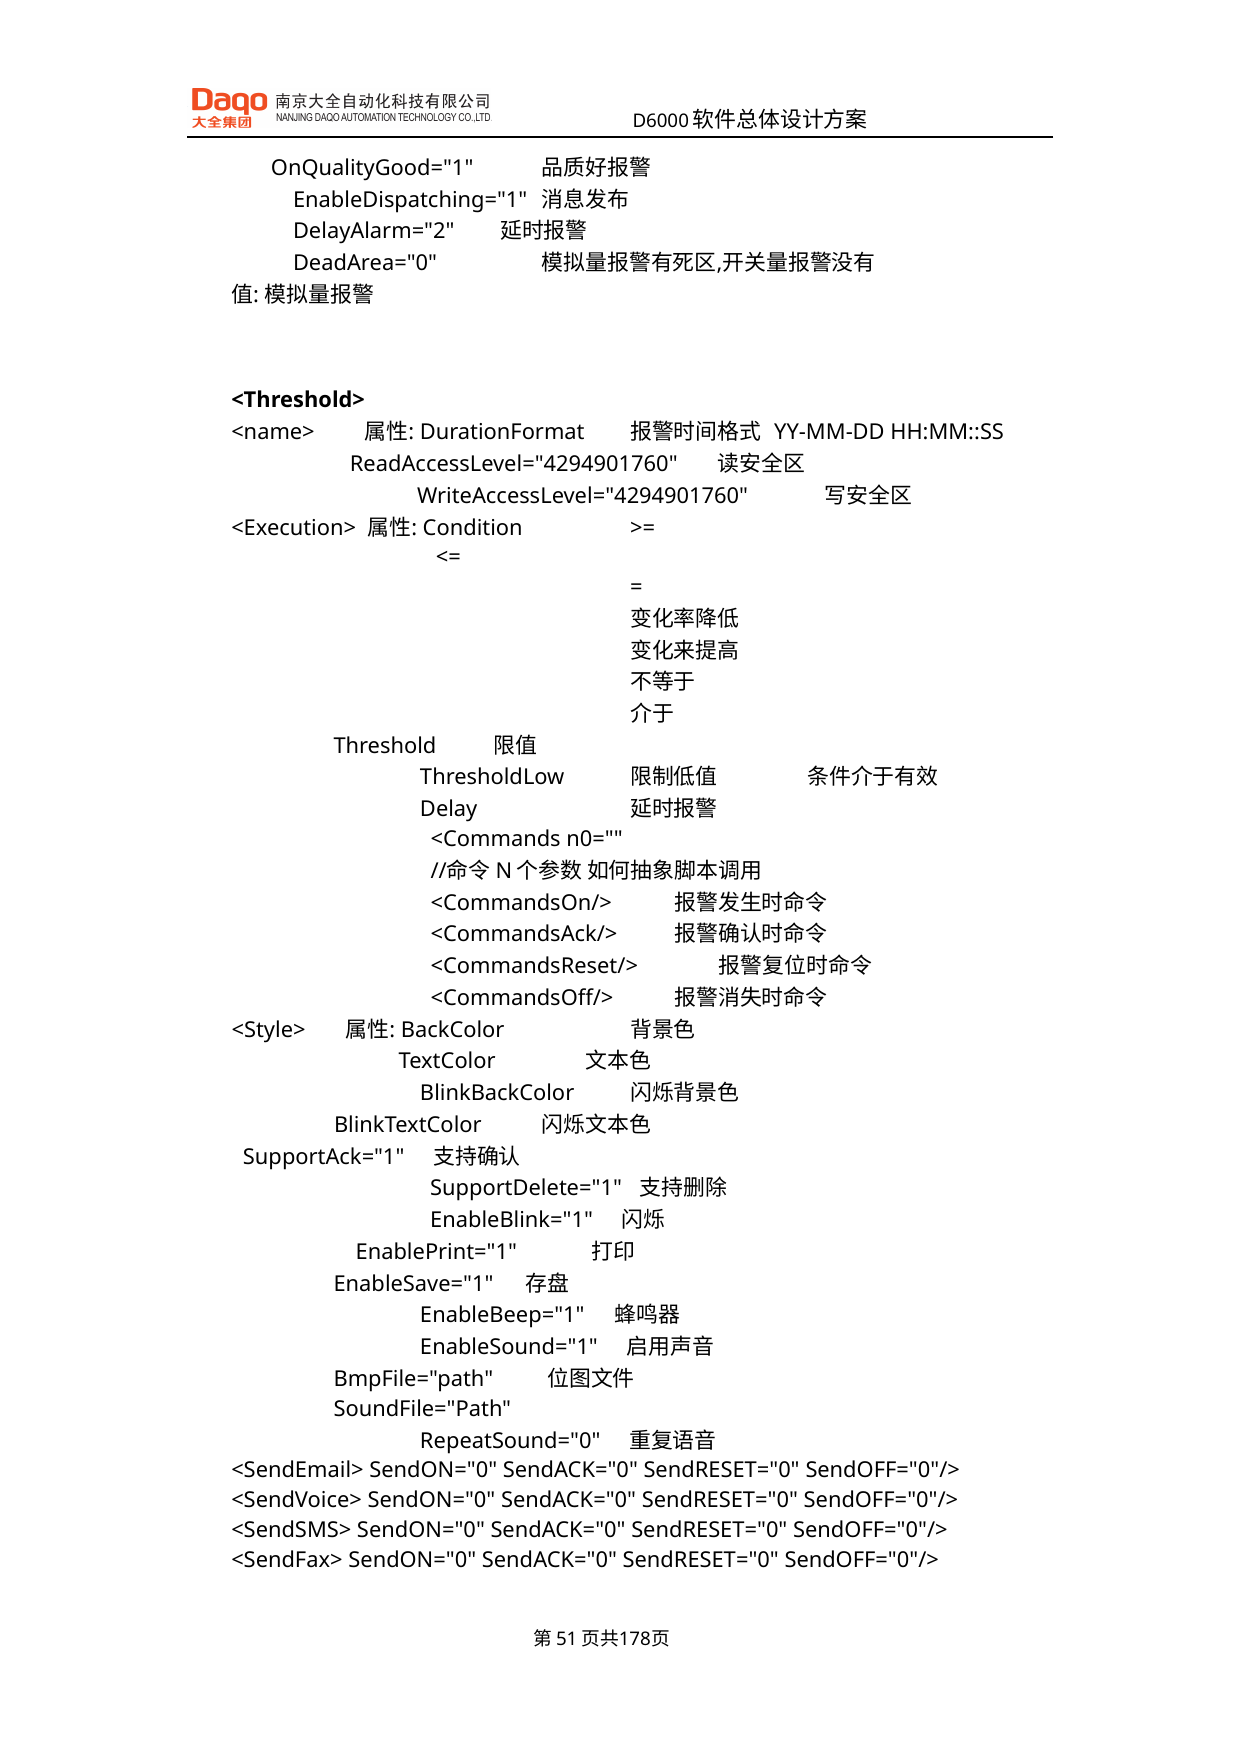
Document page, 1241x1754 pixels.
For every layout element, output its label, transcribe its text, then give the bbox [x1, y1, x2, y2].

text <Execution> 属性: Condition >= [187, 509, 1053, 541]
text DelayAlarm="2" 延时报警 [187, 213, 1053, 245]
text ReadAccessLevel="4294901760" 读安全区 [187, 446, 1053, 478]
text <CommandsOn/> 报警发生时命令 [408, 884, 1053, 916]
text EnableSave="1" 存盘 [187, 1266, 1053, 1297]
text SoundFile="Path" [187, 1393, 1053, 1423]
text Delay 延时报警 [187, 791, 1053, 823]
text BlinkTextColor 闪烁文本色 SupportAck="1" 支持确认 [187, 1107, 1053, 1170]
text TextColor 文本色 [187, 1043, 1053, 1075]
text Threshold 限值 [187, 728, 1053, 759]
text EnablePrint="1" 打印 [187, 1234, 1053, 1266]
text <CommandsAck/> 报警确认时命令 [408, 916, 1053, 948]
text BlinkBackColor 闪烁背景色 [187, 1075, 1053, 1107]
text OnQualityGood="1" 品质好报警 [187, 150, 1053, 182]
text <Threshold> [187, 384, 1053, 414]
text RepeatSound="0" 重复语音 [187, 1423, 1053, 1454]
text <SendEmail> SendON="0" SendACK="0" SendRESET="0" SendOFF="0"/> [187, 1454, 1053, 1484]
text WriteAccessLevel="4294901760" 写安全区 [187, 478, 1053, 509]
text <SendVoice> SendON="0" SendACK="0" SendRESET="0" SendOFF="0"/> [187, 1484, 1053, 1514]
text 不等于 [187, 664, 1053, 696]
text 变化率降低 [187, 601, 1053, 633]
text SupportDelete="1" 支持删除 [364, 1170, 1053, 1202]
text <name> 属性: DurationFormat 报警时间格式 YY-MM-DD HH:MM::SS [187, 414, 1053, 446]
picture [187, 88, 492, 128]
text <Style> 属性: BackColor 背景色 [187, 1012, 1053, 1043]
text <Commands n0="" [408, 823, 1053, 853]
text 变化来提高 [187, 633, 1053, 664]
text EnableSound="1" 启用声音 [187, 1329, 1053, 1361]
text <SendSMS> SendON="0" SendACK="0" SendRESET="0" SendOFF="0"/> [187, 1514, 1053, 1544]
text EnableDispatching="1" 消息发布 [187, 182, 1053, 213]
text BmpFile="path" 位图文件 [187, 1361, 1053, 1393]
text EnableBlink="1" 闪烁 [364, 1202, 1053, 1234]
text ThresholdLow 限制低值 条件介于有效 [187, 759, 1053, 791]
text //命令 N个参数 如何抽象脚本调用 [408, 853, 1053, 884]
text <CommandsOff/> 报警消失时命令 [408, 980, 1053, 1012]
text <SendFax> SendON="0" SendACK="0" SendRESET="0" SendOFF="0"/> [187, 1544, 1053, 1573]
text DeadArea="0" 模拟量报警有死区,开关量报警没有 [187, 245, 1053, 277]
text EnableBeep="1" 蜂鸣器 [187, 1297, 1053, 1329]
text = [187, 571, 1053, 601]
text <= [187, 541, 1053, 571]
text 介于 [187, 696, 1053, 728]
text 值: 模拟量报警 [187, 277, 1053, 309]
text <CommandsReset/> 报警复位时命令 [408, 948, 1053, 980]
